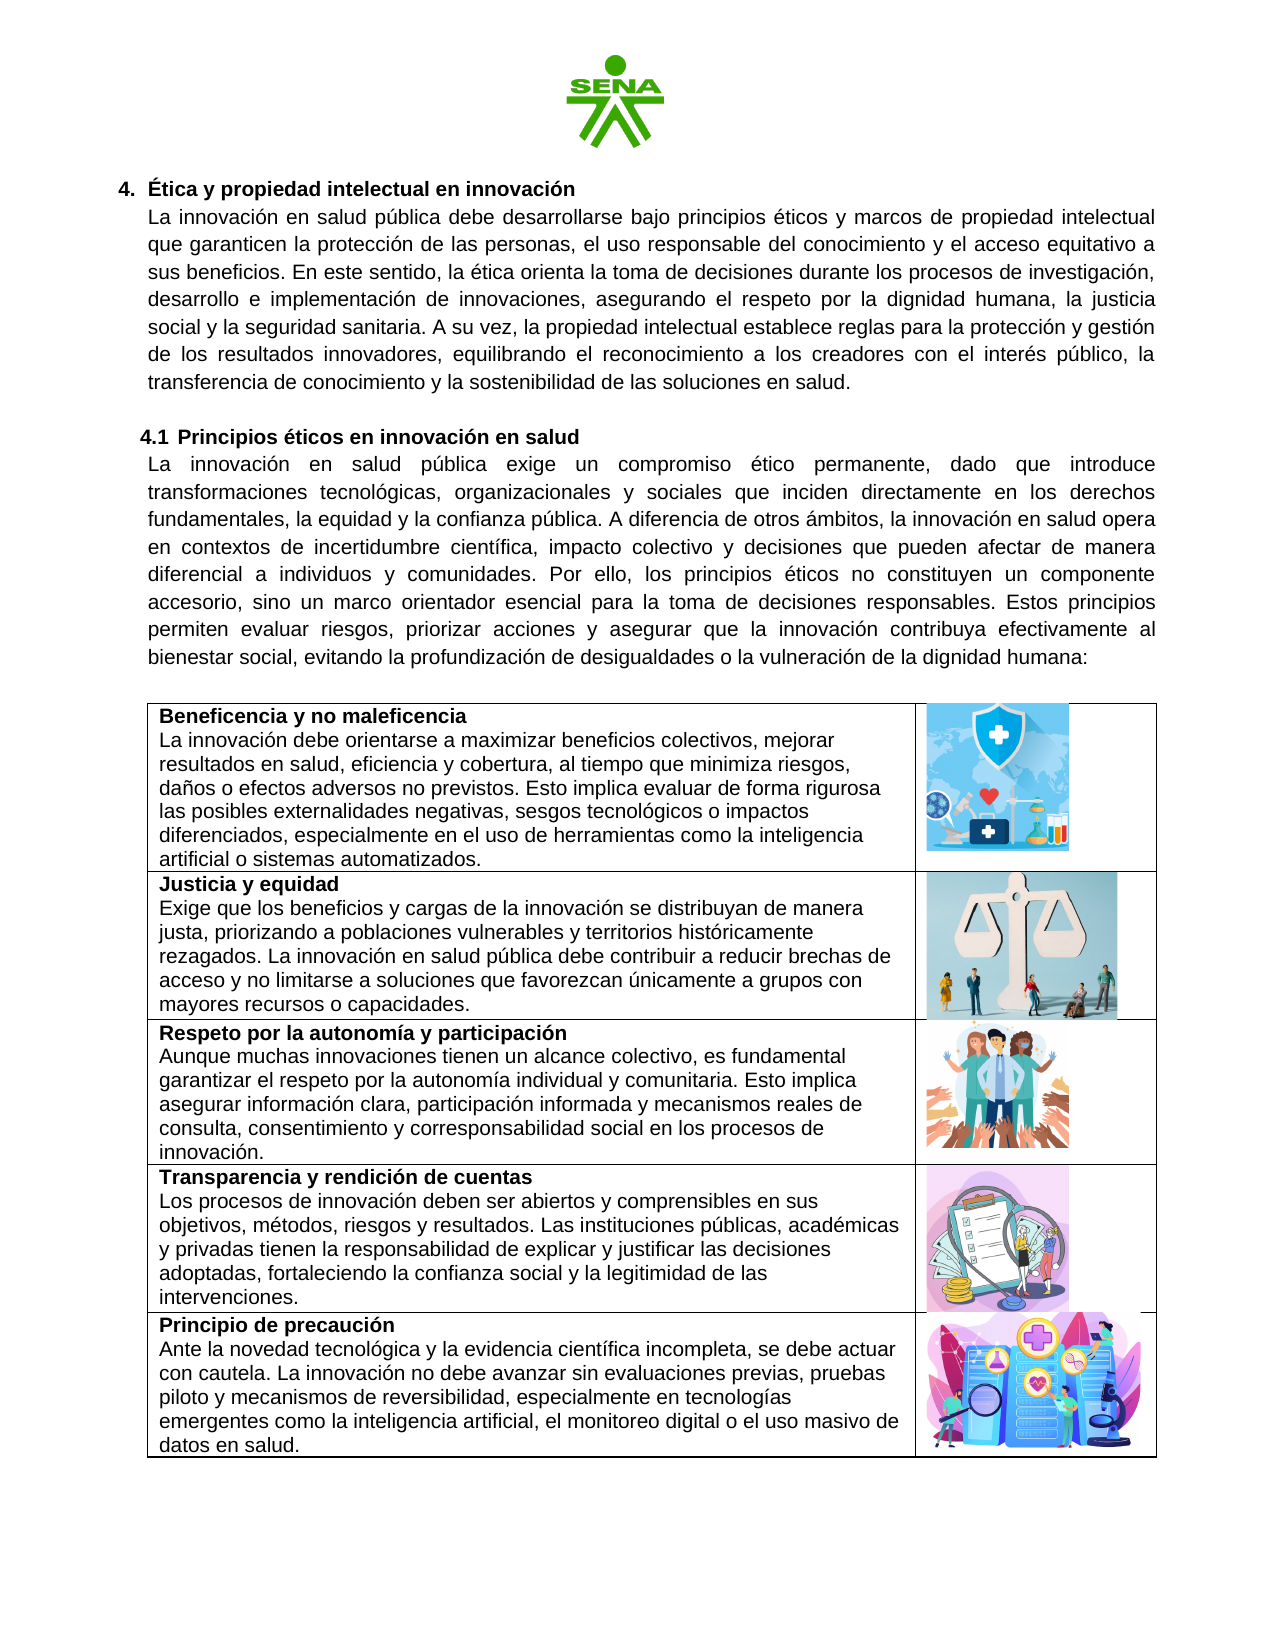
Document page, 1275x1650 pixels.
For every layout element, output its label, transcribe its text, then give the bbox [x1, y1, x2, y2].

table_cell [916, 1313, 1156, 1456]
picture [926, 703, 1069, 851]
list Ética y propiedad intelectual en innovación [118, 177, 1157, 201]
table_cell Transparencia y rendición de cuentas Los procesos de innovación deben ser abiertos y comprensibles en sus objetivos, métodos, riesgos y resultados. Las instituciones públicas, académicas y privadas tienen la responsabilidad de explicar y justificar las decisiones adoptadas, fortaleciendo la confianza social y la legitimidad de las intervenciones. [148, 1165, 915, 1312]
table_cell [916, 1020, 1156, 1164]
table_header Beneficencia y no maleficencia La innovación debe orientarse a maximizar beneficios colectivos, mejorar resultados en salud, eficiencia y cobertura, al tiempo que minimiza riesgos, daños o efectos adversos no previstos. Esto implica evaluar de forma rigurosa las posibles externalidades negativas, sesgos tecnológicos o impactos diferenciados, especialmente en el uso de herramientas como la inteligencia artificial o sistemas automatizados. [148, 704, 915, 871]
table_cell [1118, 872, 1156, 1019]
text La innovación en salud pública debe desarrollarse bajo principios éticos y marcos de propiedad intelectual que garanticen la protección de las personas, el uso responsable del conocimiento y el acceso equitativo a sus beneficios. En este sentido, la ética orienta la toma de decisiones durante los procesos de investigación, desarrollo e implementación de innovaciones, asegurando el respeto por la dignidad humana, la justicia social y la seguridad sanitaria. A su vez, la propiedad intelectual establece reglas para la protección y gestión de los resultados innovadores, equilibrando el reconocimiento a los creadores con el interés público, la transferencia de conocimiento y la sostenibilidad de las soluciones en salud. [148, 205, 1157, 394]
table_cell [916, 1165, 926, 1312]
text La innovación en salud pública exige un compromiso ético permanente, dado que introduce transformaciones tecnológicas, organizacionales y sociales que inciden directamente en los derechos fundamentales, la equidad y la confianza pública. A diferencia de otros ámbitos, la innovación en salud opera en contextos de incertidumbre científica, impacto colectivo y decisiones que pueden afectar de manera diferencial a individuos y comunidades. Por ello, los principios éticos no constituyen un componente accesorio, sino un marco orientador esencial para la toma de decisiones responsables. Estos principios permiten evaluar riesgos, priorizar acciones y asegurar que la innovación contribuya efectivamente al bienestar social, evitando la profundización de desigualdades o la vulneración de la dignidad humana: [148, 452, 1157, 669]
table_cell Respeto por la autonomía y participación Aunque muchas innovaciones tienen un alcance colectivo, es fundamental garantizar el respeto por la autonomía individual y comunitaria. Esto implica asegurar información clara, participación informada y mecanismos reales de consulta, consentimiento y corresponsabilidad social en los procesos de innovación. [148, 1020, 915, 1164]
table_header [916, 704, 1156, 871]
picture [926, 1165, 1141, 1449]
list Principios éticos en innovación en salud [140, 425, 1157, 449]
picture [926, 872, 1118, 1148]
table_cell [1069, 1165, 1156, 1312]
table_cell Principio de precaución Ante la novedad tecnológica y la evidencia científica incompleta, se debe actuar con cautela. La innovación no debe avanzar sin evaluaciones previas, pruebas piloto y mecanismos de reversibilidad, especialmente en tecnologías emergentes como la inteligencia artificial, el monitoreo digital o el uso masivo de datos en salud. [148, 1313, 915, 1456]
picture [566, 55, 664, 148]
table_cell [916, 872, 926, 1019]
table_cell Justicia y equidad Exige que los beneficios y cargas de la innovación se distribuyan de manera justa, priorizando a poblaciones vulnerables y territorios históricamente rezagados. La innovación en salud pública debe contribuir a reducir brechas de acceso y no limitarse a soluciones que favorezcan únicamente a grupos con mayores recursos o capacidades. [148, 872, 915, 1019]
